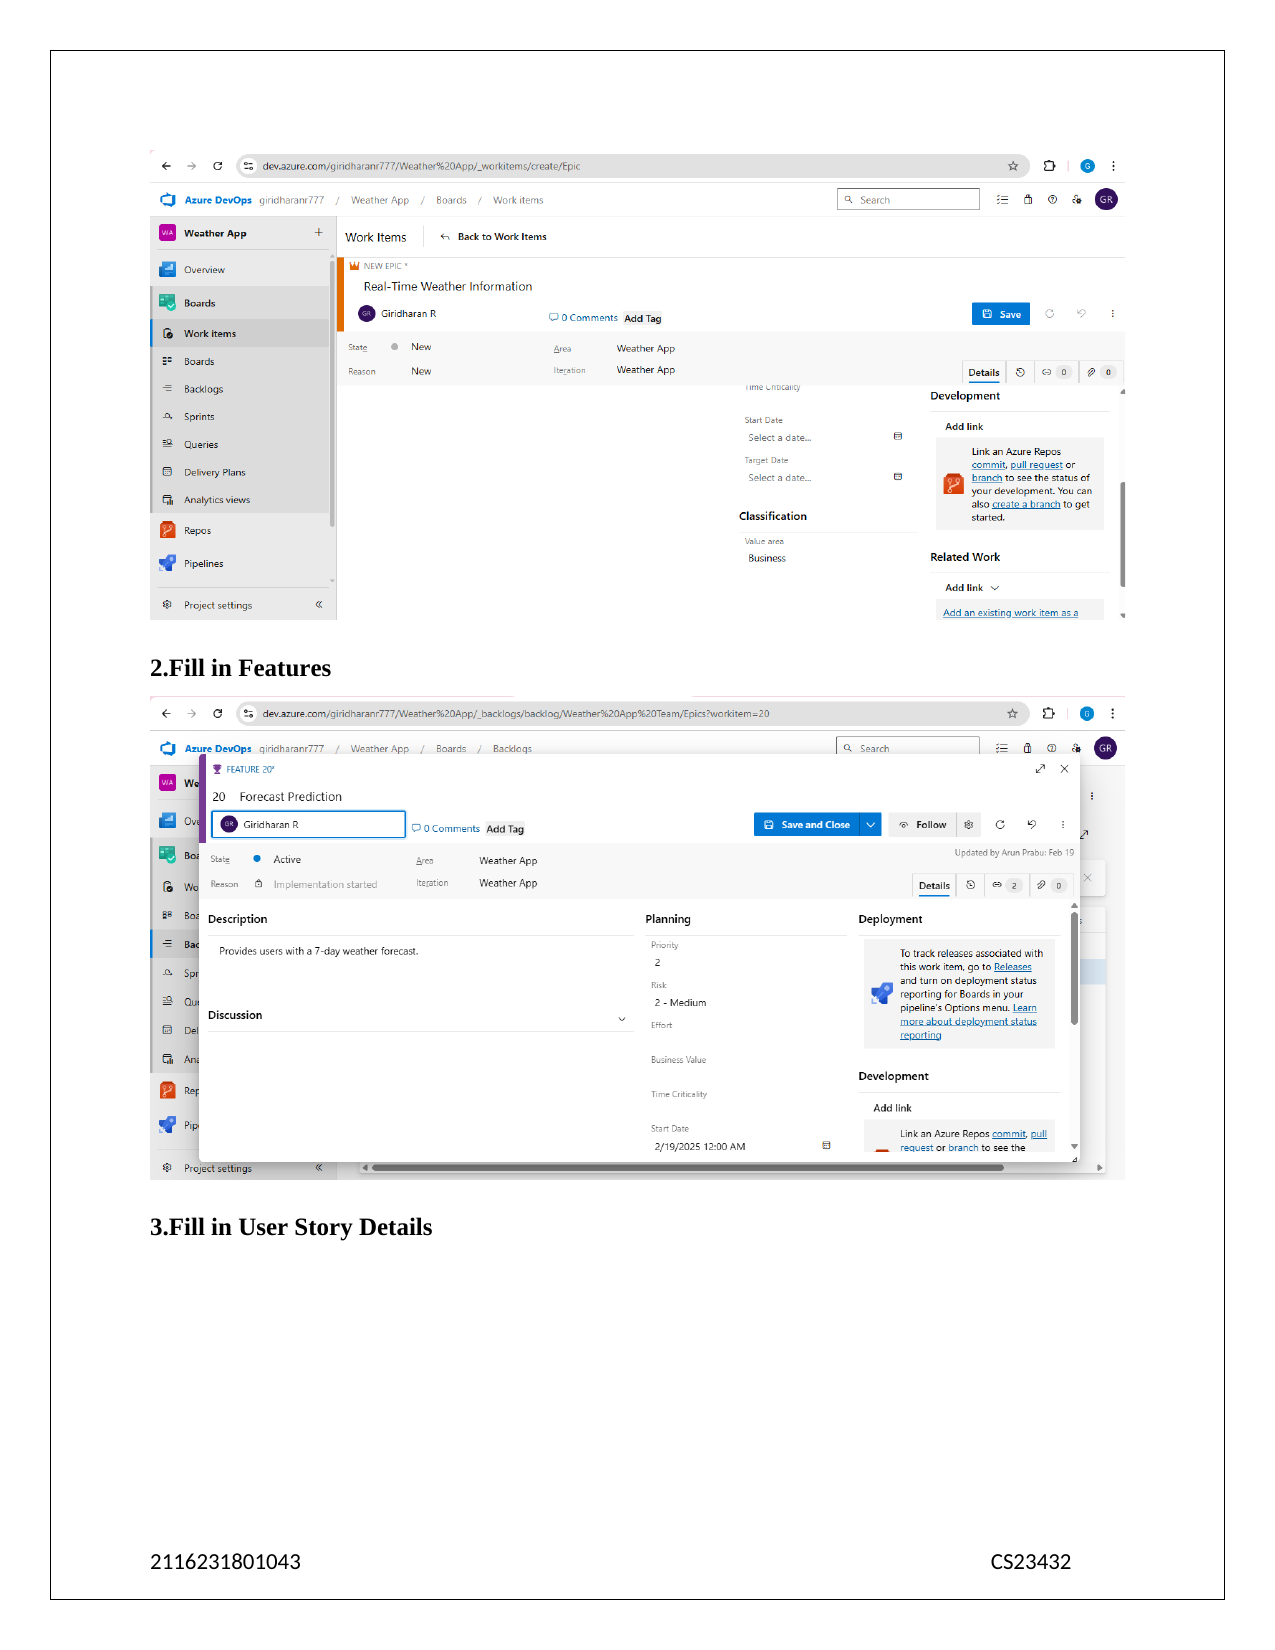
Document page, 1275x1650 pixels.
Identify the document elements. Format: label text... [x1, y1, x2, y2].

picture [150, 150, 1125, 620]
picture [150, 696, 1125, 1180]
text 2.Fill in Features [150, 653, 1125, 682]
subtitle 3.Fill in User Story Details [150, 1212, 1125, 1241]
